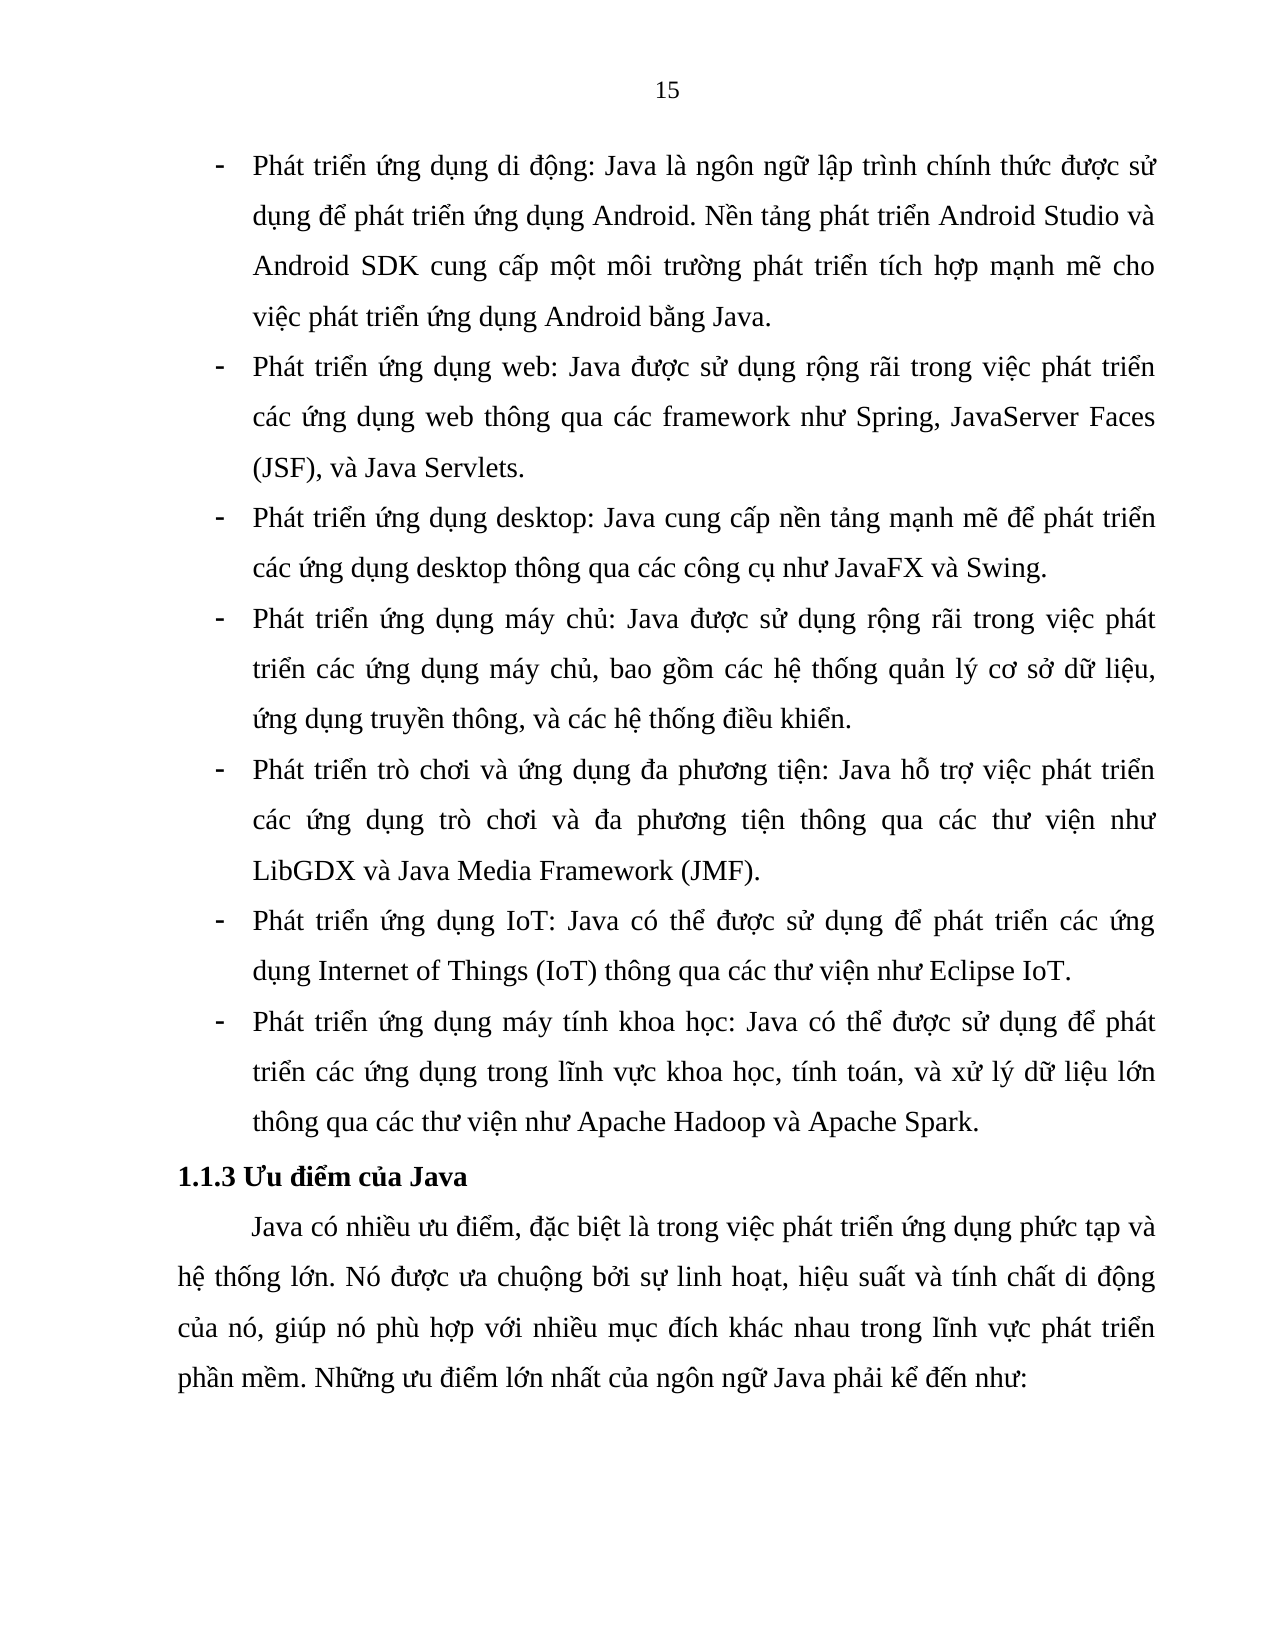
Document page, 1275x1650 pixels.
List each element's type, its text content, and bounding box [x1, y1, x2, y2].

list Phát triển ứng dụng IoT: Java có thể được sử dụng để phát triển các ứng dụng Internet of Things (IoT) thông qua các thư viện như Eclipse IoT. [215, 903, 1157, 987]
list Phát triển trò chơi và ứng dụng đa phương tiện: Java hỗ trợ việc phát triển các ứng dụng trò chơi và đa phương tiện thông qua các thư viện như LibGDX và Java Media Framework (JMF). [215, 752, 1157, 886]
text Java có nhiều ưu điểm, đặc biệt là trong việc phát triển ứng dụng phức tạp và hệ thống lớn. Nó được ưa chuộng bởi sự linh hoạt, hiệu suất và tính chất di động của nó, giúp nó phù hợp với nhiều mục đích khác nhau trong lĩnh vực phát triển phần mềm. Những ưu điểm lớn nhất của ngôn ngữ Java phải kể đến như: [177, 1209, 1157, 1394]
list Phát triển ứng dụng desktop: Java cung cấp nền tảng mạnh mẽ để phát triển các ứng dụng desktop thông qua các công cụ như JavaFX và Swing. [215, 500, 1157, 584]
subtitle 1.1.3 Ưu điểm của Java [177, 1159, 1157, 1192]
list Phát triển ứng dụng máy chủ: Java được sử dụng rộng rãi trong việc phát triển các ứng dụng máy chủ, bao gồm các hệ thống quản lý cơ sở dữ liệu, ứng dụng truyền thông, và các hệ thống điều khiển. [215, 601, 1157, 735]
list Phát triển ứng dụng máy tính khoa học: Java có thể được sử dụng để phát triển các ứng dụng trong lĩnh vực khoa học, tính toán, và xử lý dữ liệu lớn thông qua các thư viện như Apache Hadoop và Apache Spark. [215, 1004, 1157, 1138]
list Phát triển ứng dụng web: Java được sử dụng rộng rãi trong việc phát triển các ứng dụng web thông qua các framework như Spring, JavaServer Faces (JSF), và Java Servlets. [215, 349, 1157, 483]
list Phát triển ứng dụng di động: Java là ngôn ngữ lập trình chính thức được sử dụng để phát triển ứng dụng Android. Nền tảng phát triển Android Studio và Android SDK cung cấp một môi trường phát triển tích hợp mạnh mẽ cho việc phát triển ứng dụng Android bằng Java. [215, 148, 1157, 332]
